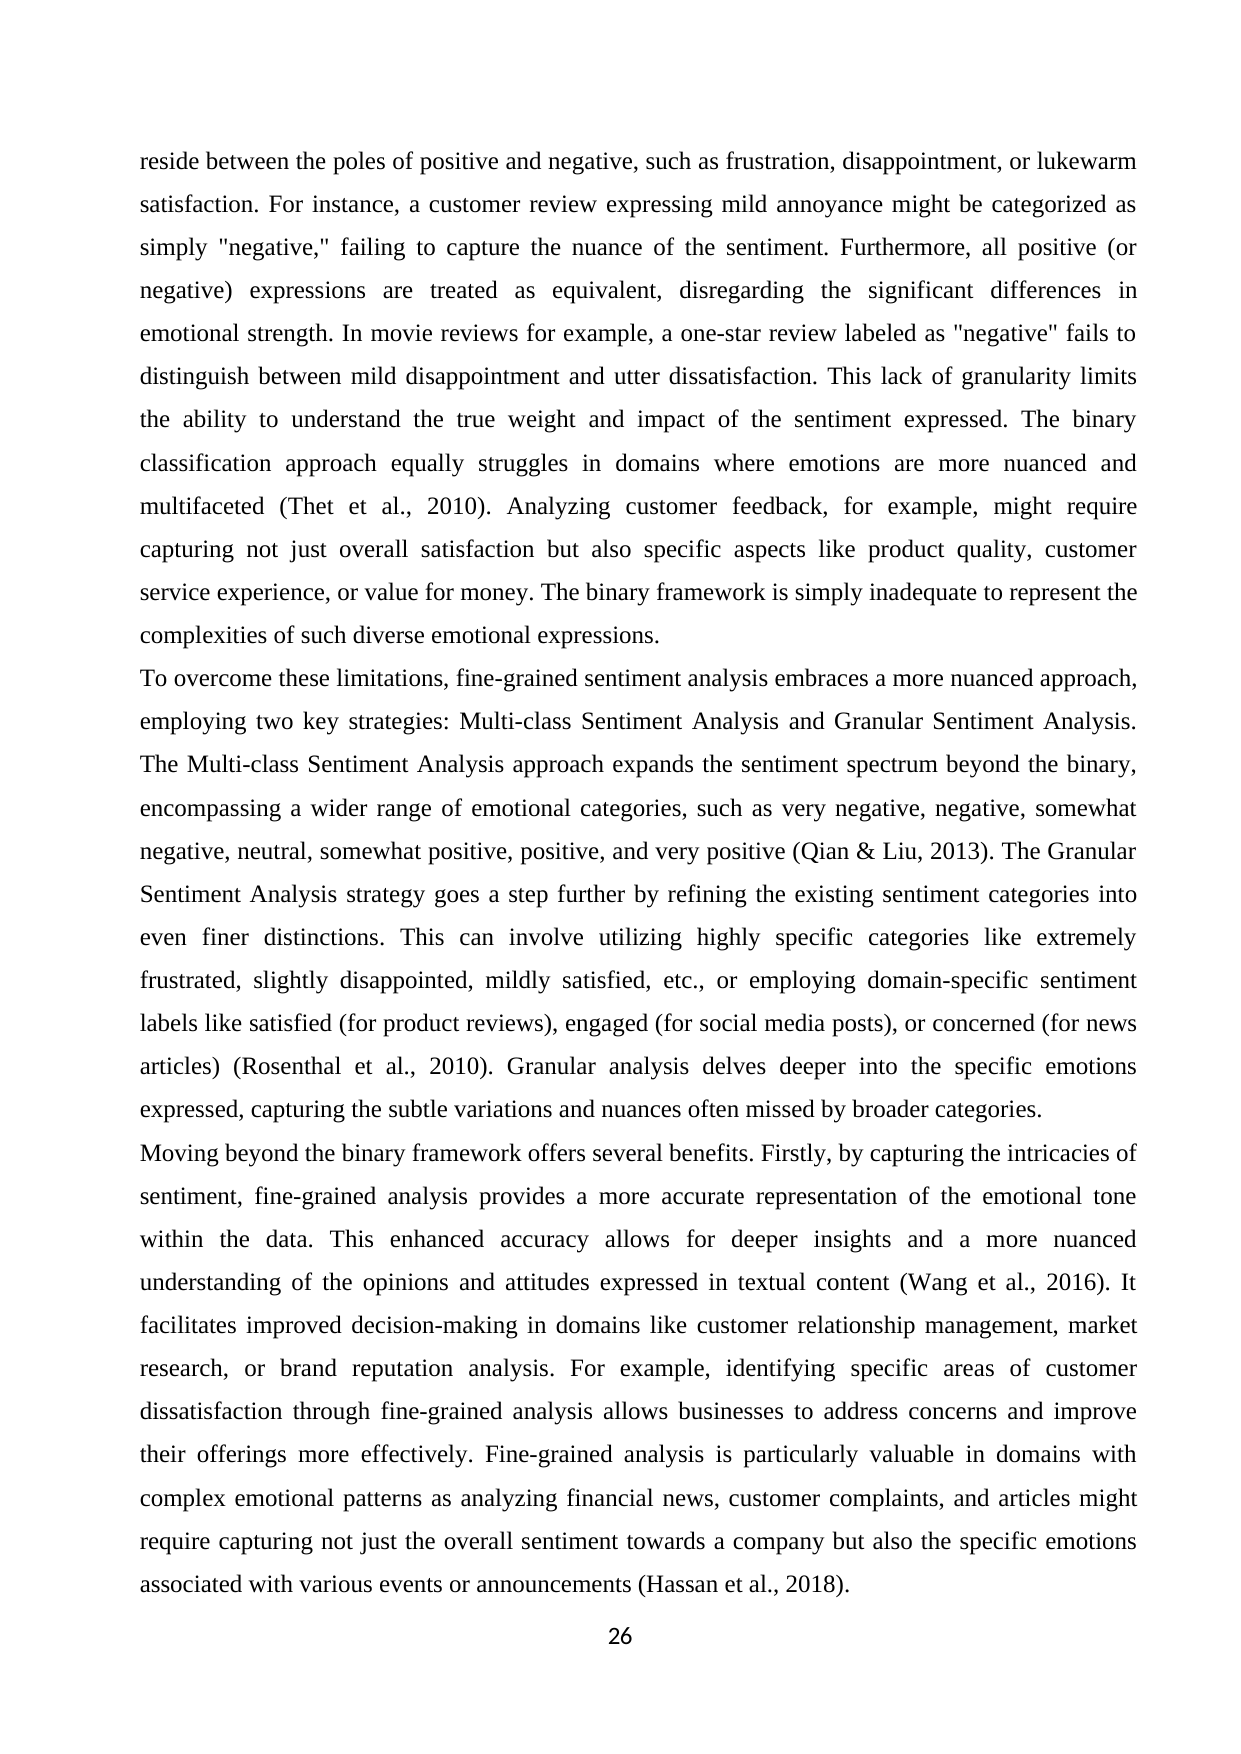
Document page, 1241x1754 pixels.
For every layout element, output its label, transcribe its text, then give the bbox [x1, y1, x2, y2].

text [139, 146, 1138, 649]
text To overcome these limitations, fine-grained sentiment analysis embraces a more nuanced approach, employing two key strategies: Multi-class Sentiment Analysis and Granular Sentiment Analysis. The Multi-class Sentiment Analysis approach expands the sentiment spectrum beyond the binary, encompassing a wider range of emotional categories, such as very negative, negative, somewhat negative, neutral, somewhat positive, positive, and very positive (Qian & Liu, 2013). The Granular Sentiment Analysis strategy goes a step further by refining the existing sentiment categories into even finer distinctions. This can involve utilizing highly specific categories like extremely frustrated, slightly disappointed, mildly satisfied, etc., or employing domain-specific sentiment labels like satisfied (for product reviews), engaged (for social media posts), or concerned (for news articles) (Rosenthal et al., 2010). Granular analysis delves deeper into the specific emotions expressed, capturing the subtle variations and nuances often missed by broader categories. [139, 663, 1138, 1123]
text Moving beyond the binary framework offers several benefits. Firstly, by capturing the intricacies of sentiment, fine-grained analysis provides a more accurate representation of the emotional tone within the data. This enhanced accuracy allows for deeper insights and a more nuanced understanding of the opinions and attitudes expressed in textual content (Wang et al., 2016). It facilitates improved decision-making in domains like customer relationship management, market research, or brand reputation analysis. For example, identifying specific areas of customer dissatisfaction through fine-grained analysis allows businesses to address concerns and improve their offerings more effectively. Fine-grained analysis is particularly valuable in domains with complex emotional patterns as analyzing financial news, customer complaints, and articles might require capturing not just the overall sentiment towards a company but also the specific emotions associated with various events or announcements (Hassan et al., 2018). [139, 1138, 1138, 1598]
